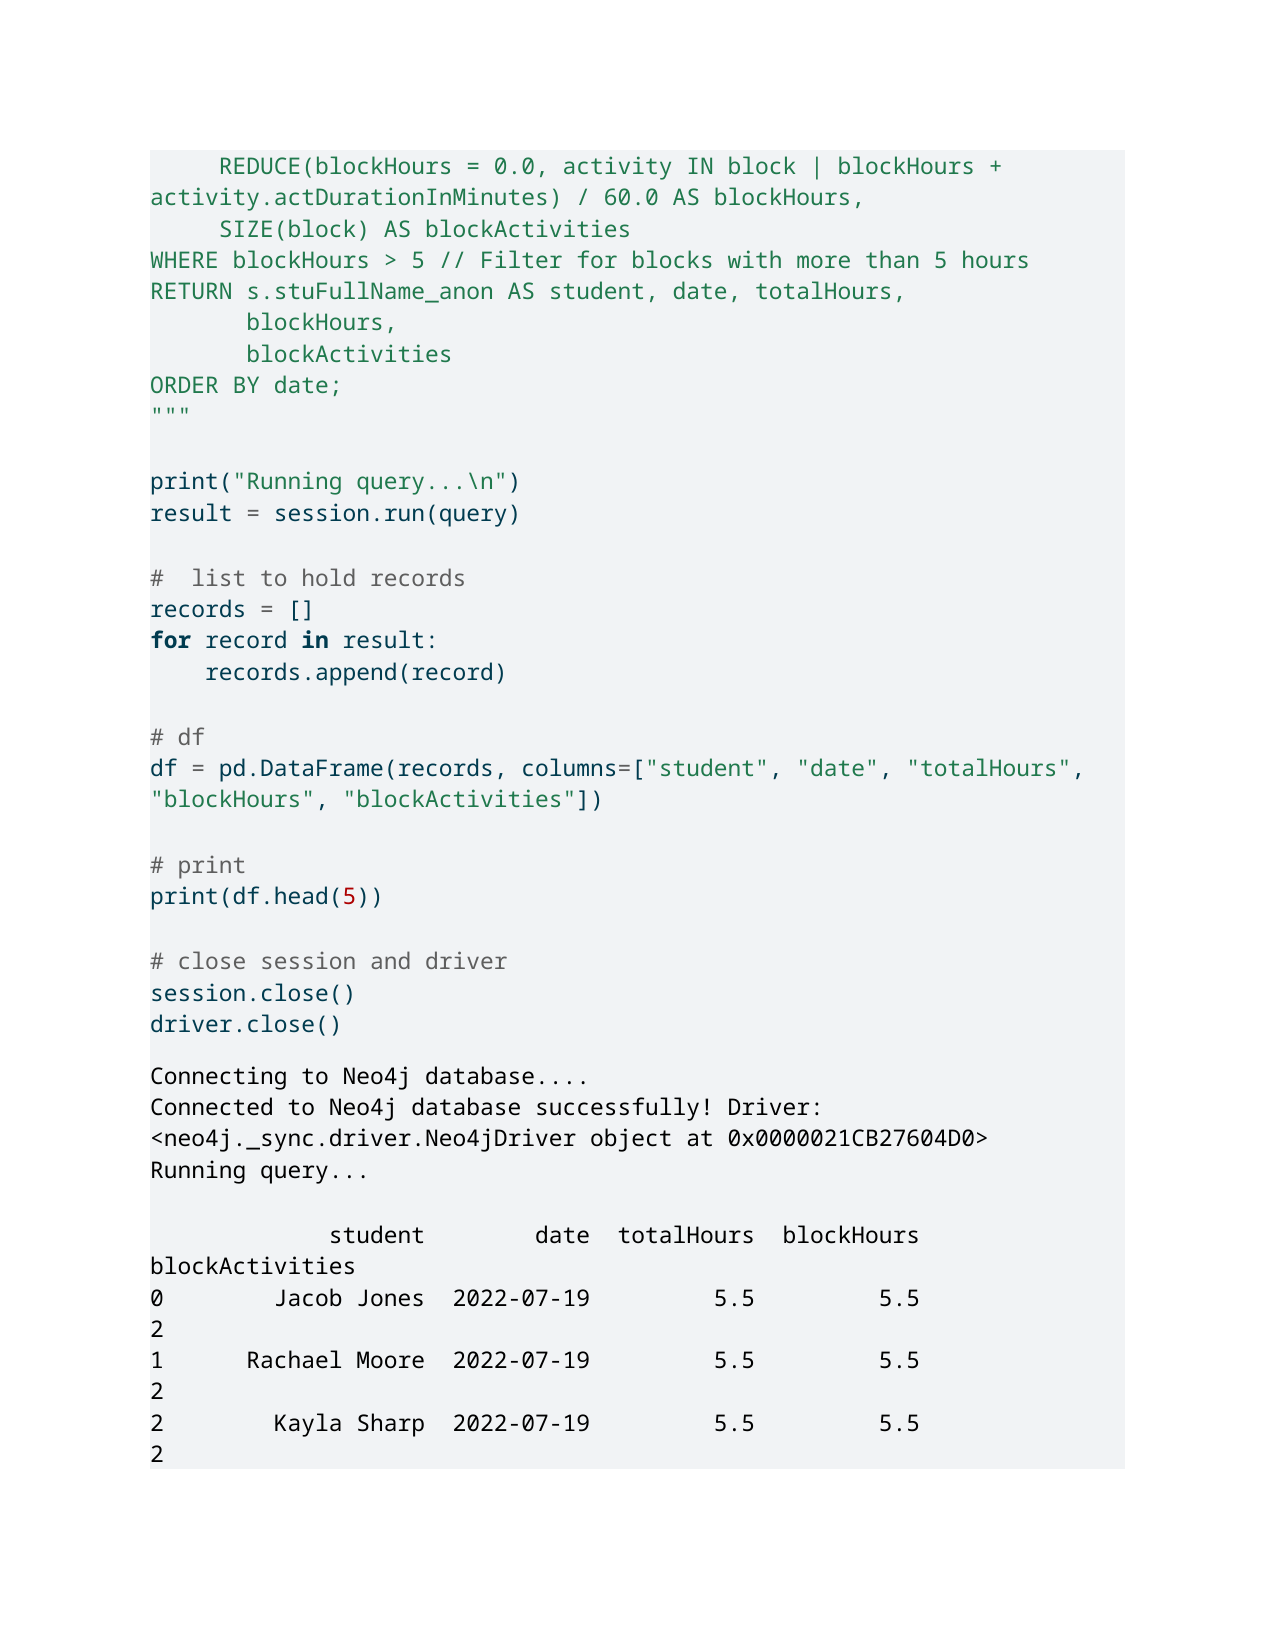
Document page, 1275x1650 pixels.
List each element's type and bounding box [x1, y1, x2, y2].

text [150, 150, 1125, 1039]
text [150, 1060, 1125, 1469]
